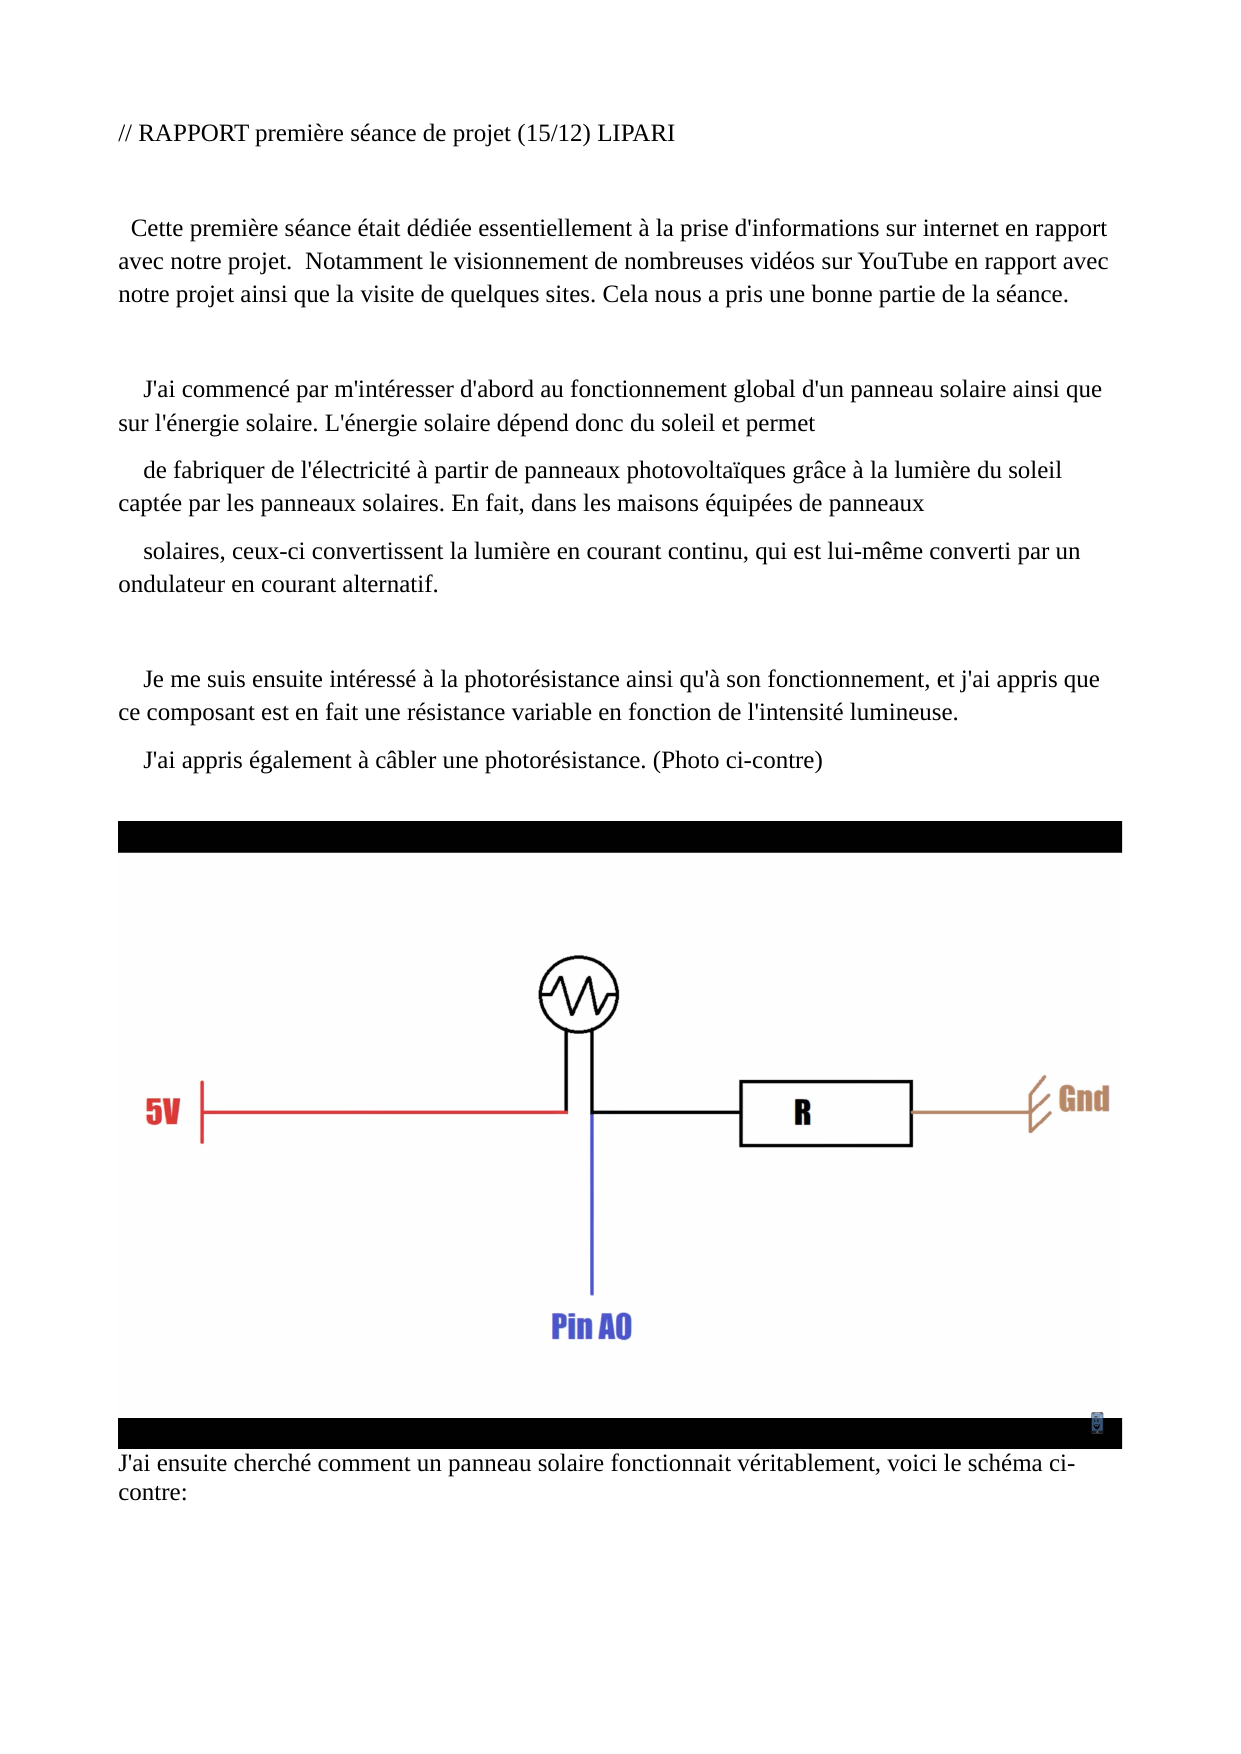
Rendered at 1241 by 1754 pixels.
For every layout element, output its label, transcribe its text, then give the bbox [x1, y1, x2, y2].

text // RAPPORT première séance de projet (15/12) LIPARI [118, 118, 1122, 147]
text Je me suis ensuite intéressé à la photorésistance ainsi qu'à son fonctionnement, et j'ai appris que ce composant est en fait une résistance variable en fonction de l'intensité lumineuse. [118, 664, 1122, 726]
text J'ai commencé par m'intéresser d'abord au fonctionnement global d'un panneau solaire ainsi que sur l'énergie solaire. L'énergie solaire dépend donc du soleil et permet [118, 374, 1122, 436]
picture [118, 821, 1123, 1449]
text solaires, ceux-ci convertissent la lumière en courant continu, qui est lui-même converti par un ondulateur en courant alternatif. [118, 536, 1122, 598]
text de fabriquer de l'électricité à partir de panneaux photovoltaïques grâce à la lumière du soleil captée par les panneaux solaires. En fait, dans les maisons équipées de panneaux [118, 455, 1122, 517]
text J'ai appris également à câbler une photorésistance. (Photo ci-contre) [118, 745, 1122, 773]
text J'ai ensuite cherché comment un panneau solaire fonctionnait véritablement, voici le schéma ci-contre: [118, 1449, 1122, 1506]
text Cette première séance était dédiée essentiellement à la prise d'informations sur internet en rapport avec notre projet. Notamment le visionnement de nombreuses vidéos sur YouTube en rapport avec notre projet ainsi que la visite de quelques sites. Cela nous a pris une bonne partie de la séance. [118, 213, 1122, 308]
